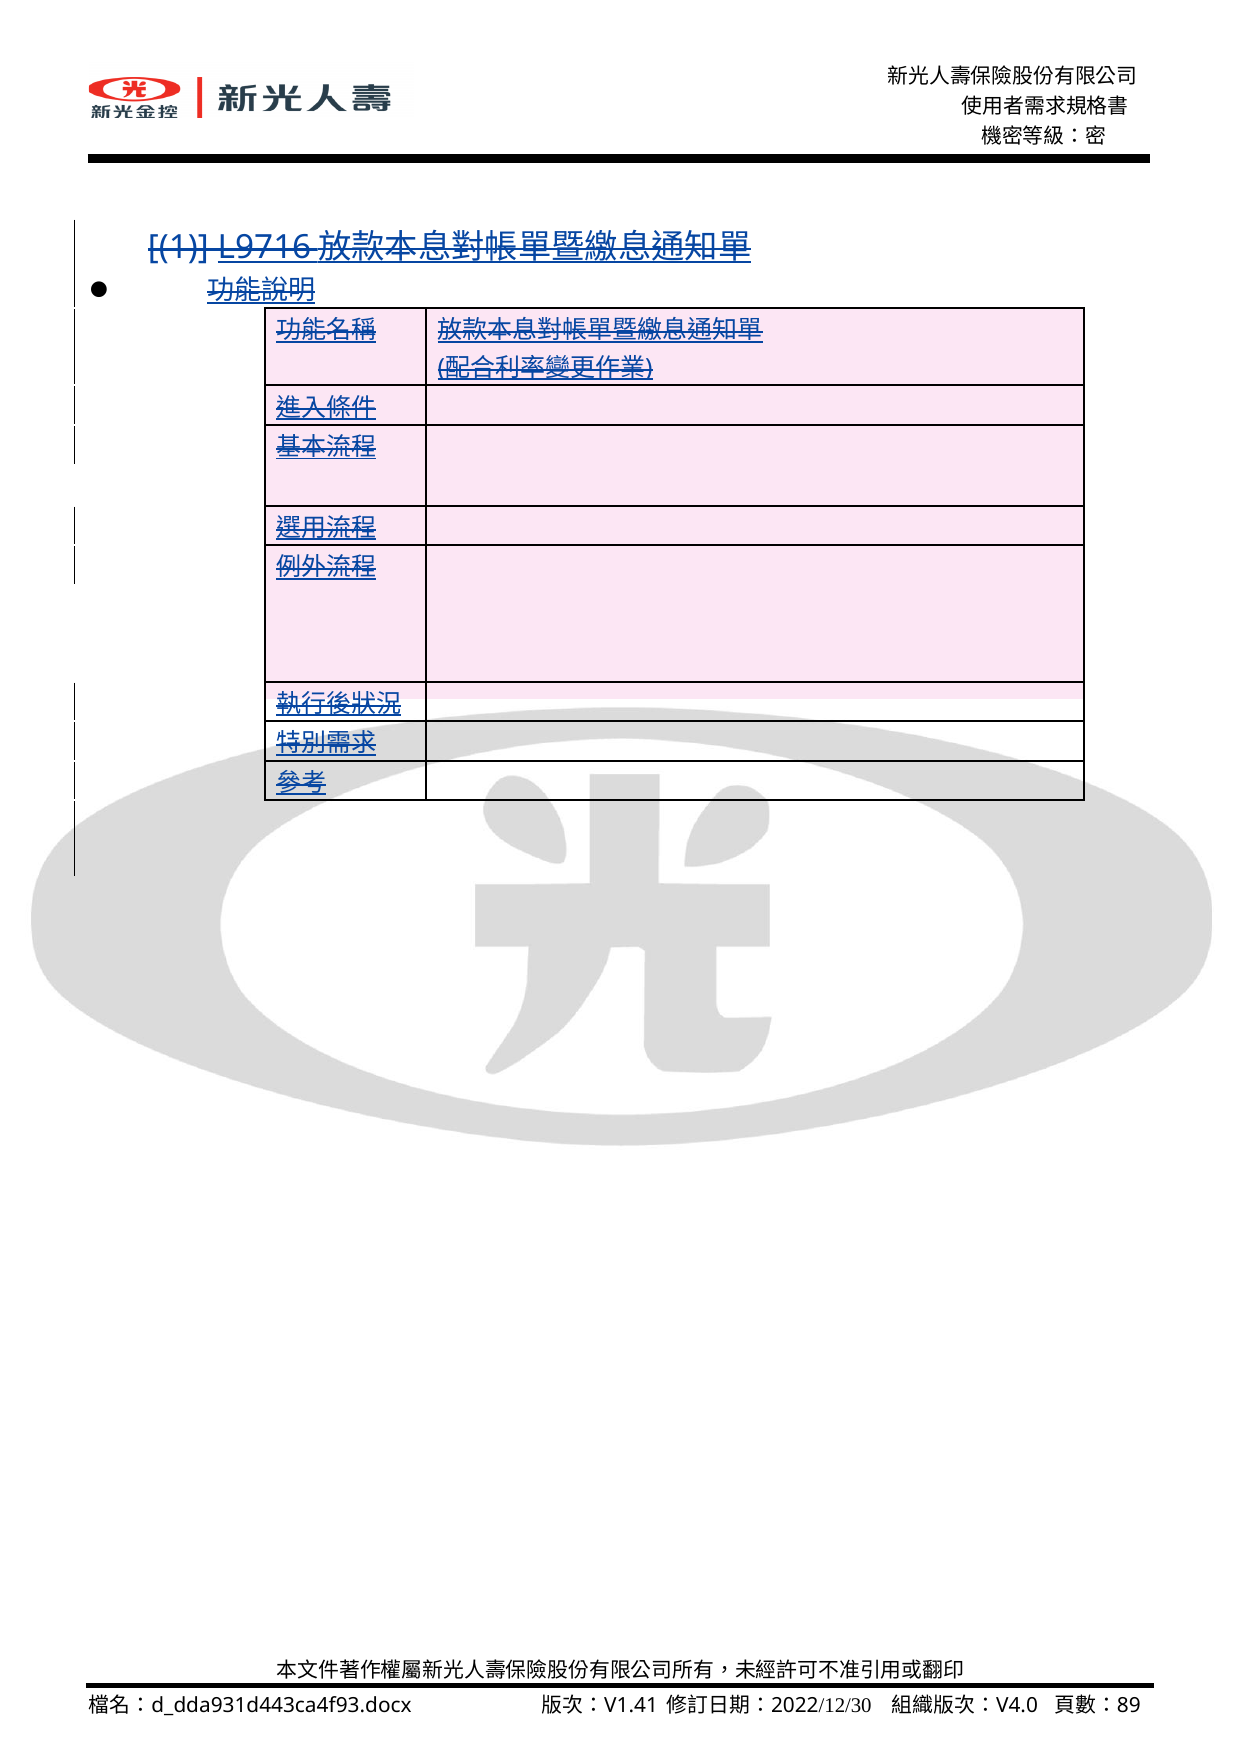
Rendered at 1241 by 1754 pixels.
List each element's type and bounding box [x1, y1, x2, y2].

picture [340, 699, 358, 705]
picture [266, 699, 425, 720]
picture [308, 699, 319, 705]
picture [320, 707, 330, 714]
picture [332, 699, 339, 705]
picture [344, 707, 358, 714]
picture [289, 707, 298, 714]
picture [362, 707, 373, 714]
picture [427, 762, 1083, 799]
picture [332, 707, 339, 714]
picture [380, 707, 388, 714]
picture [25, 699, 1215, 1152]
picture [88, 61, 414, 118]
picture [266, 762, 425, 799]
picture [297, 699, 306, 705]
picture [298, 707, 306, 714]
picture [369, 699, 388, 705]
picture [427, 699, 1083, 720]
picture [371, 707, 381, 714]
picture [427, 722, 1083, 760]
picture [308, 707, 319, 714]
picture [284, 707, 290, 714]
picture [266, 722, 425, 760]
picture [321, 699, 330, 705]
picture [385, 707, 394, 714]
